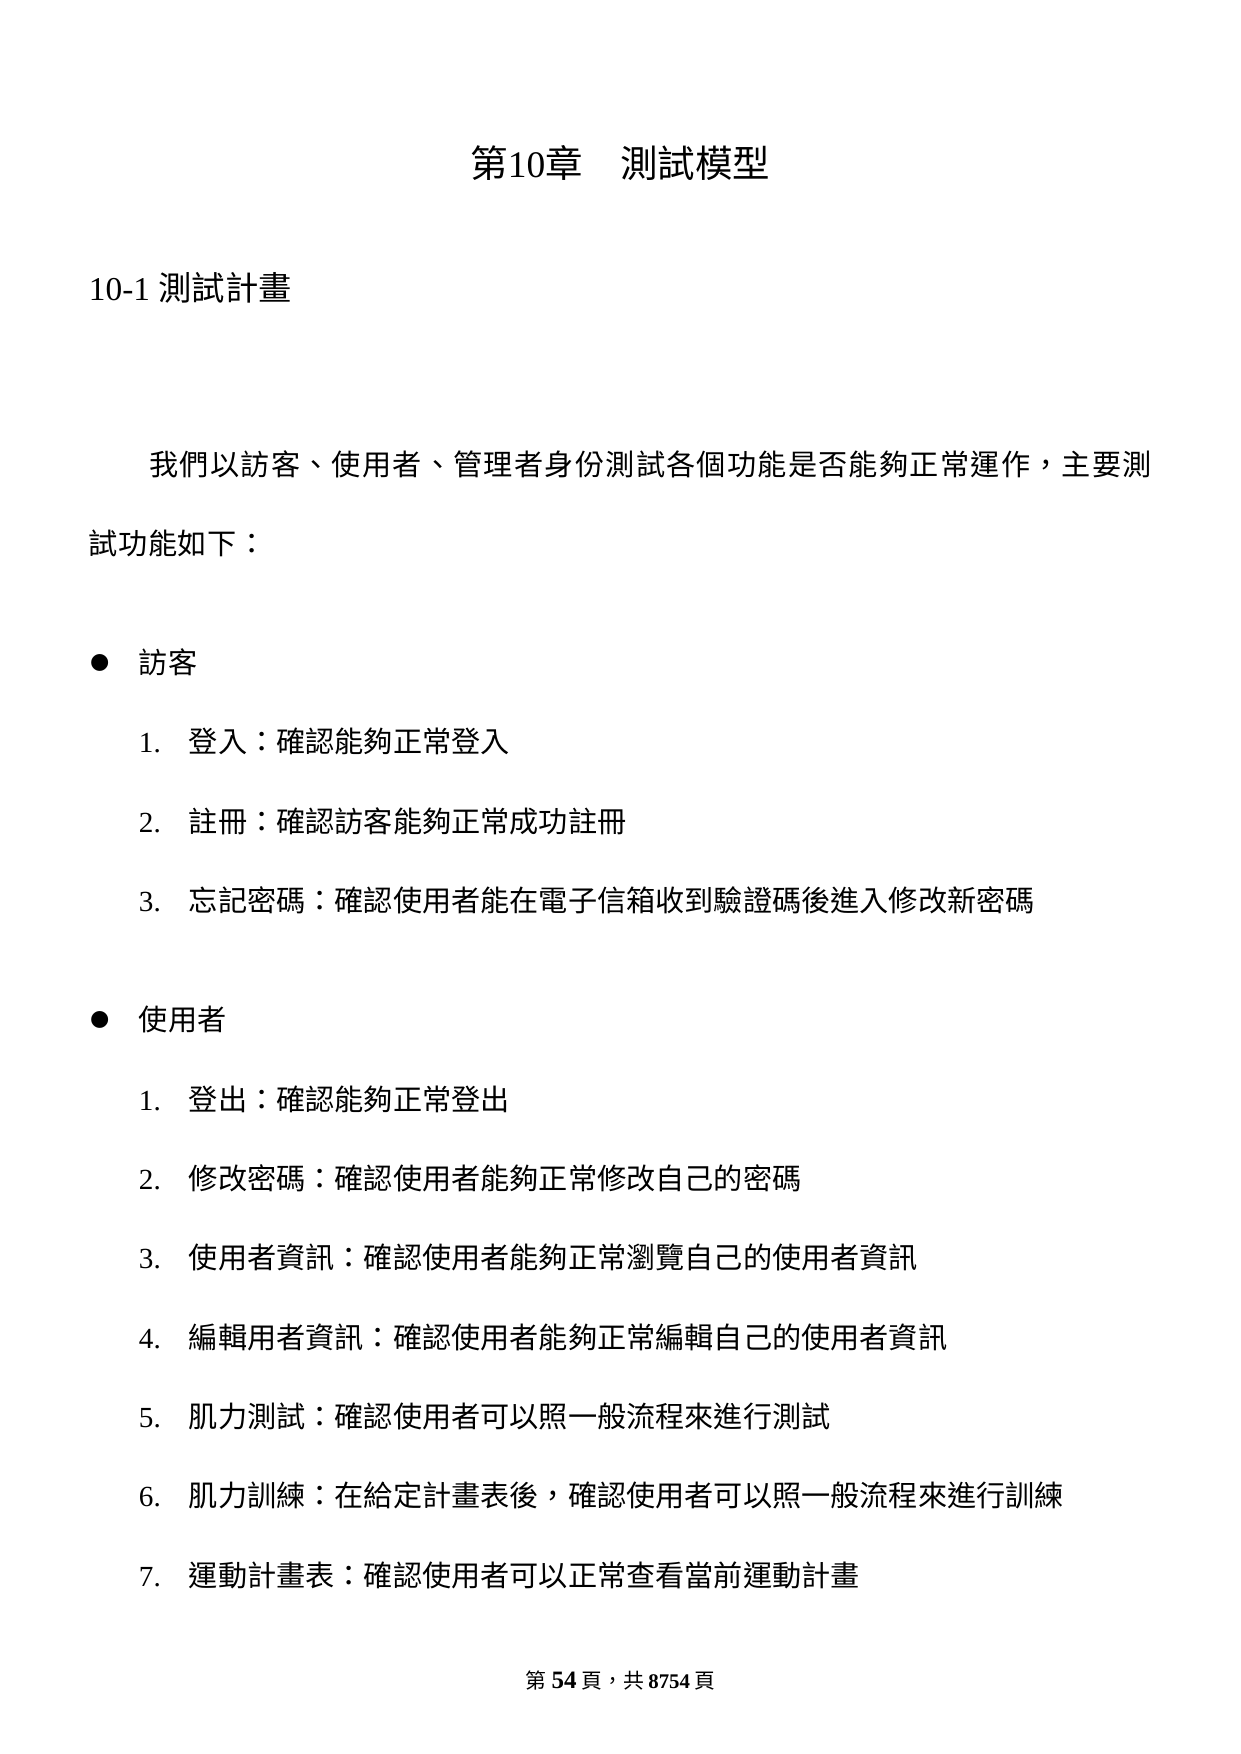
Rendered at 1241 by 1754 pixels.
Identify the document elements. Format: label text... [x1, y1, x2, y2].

list 登入：確認能夠正常登入 [139, 700, 1152, 780]
list 訪客 [89, 621, 1152, 700]
list 註冊：確認訪客能夠正常成功註冊 [139, 780, 1152, 859]
subtitle 測試模型 [89, 121, 1152, 201]
list 忘記密碼：確認使用者能在電子信箱收到驗證碼後進入修改新密碼 [139, 859, 1152, 938]
list 使用者資訊：確認使用者能夠正常瀏覽自己的使用者資訊 [139, 1216, 1152, 1296]
text 我們以訪客、使用者、管理者身份測試各個功能是否能夠正常運作，主要測試功能如下： [89, 422, 1152, 581]
list 登出：確認能夠正常登出 [139, 1057, 1152, 1137]
list 肌力訓練：在給定計畫表後，確認使用者可以照一般流程來進行訓練 [139, 1454, 1152, 1534]
list 使用者 [89, 978, 1152, 1057]
list 肌力測試：確認使用者可以照一般流程來進行測試 [139, 1375, 1152, 1454]
list 運動計畫表：確認使用者可以正常查看當前運動計畫 [139, 1534, 1152, 1613]
list 編輯用者資訊：確認使用者能夠正常編輯自己的使用者資訊 [139, 1296, 1152, 1375]
list 修改密碼：確認使用者能夠正常修改自己的密碼 [139, 1137, 1152, 1216]
subtitle 測試計畫 [89, 247, 1152, 326]
